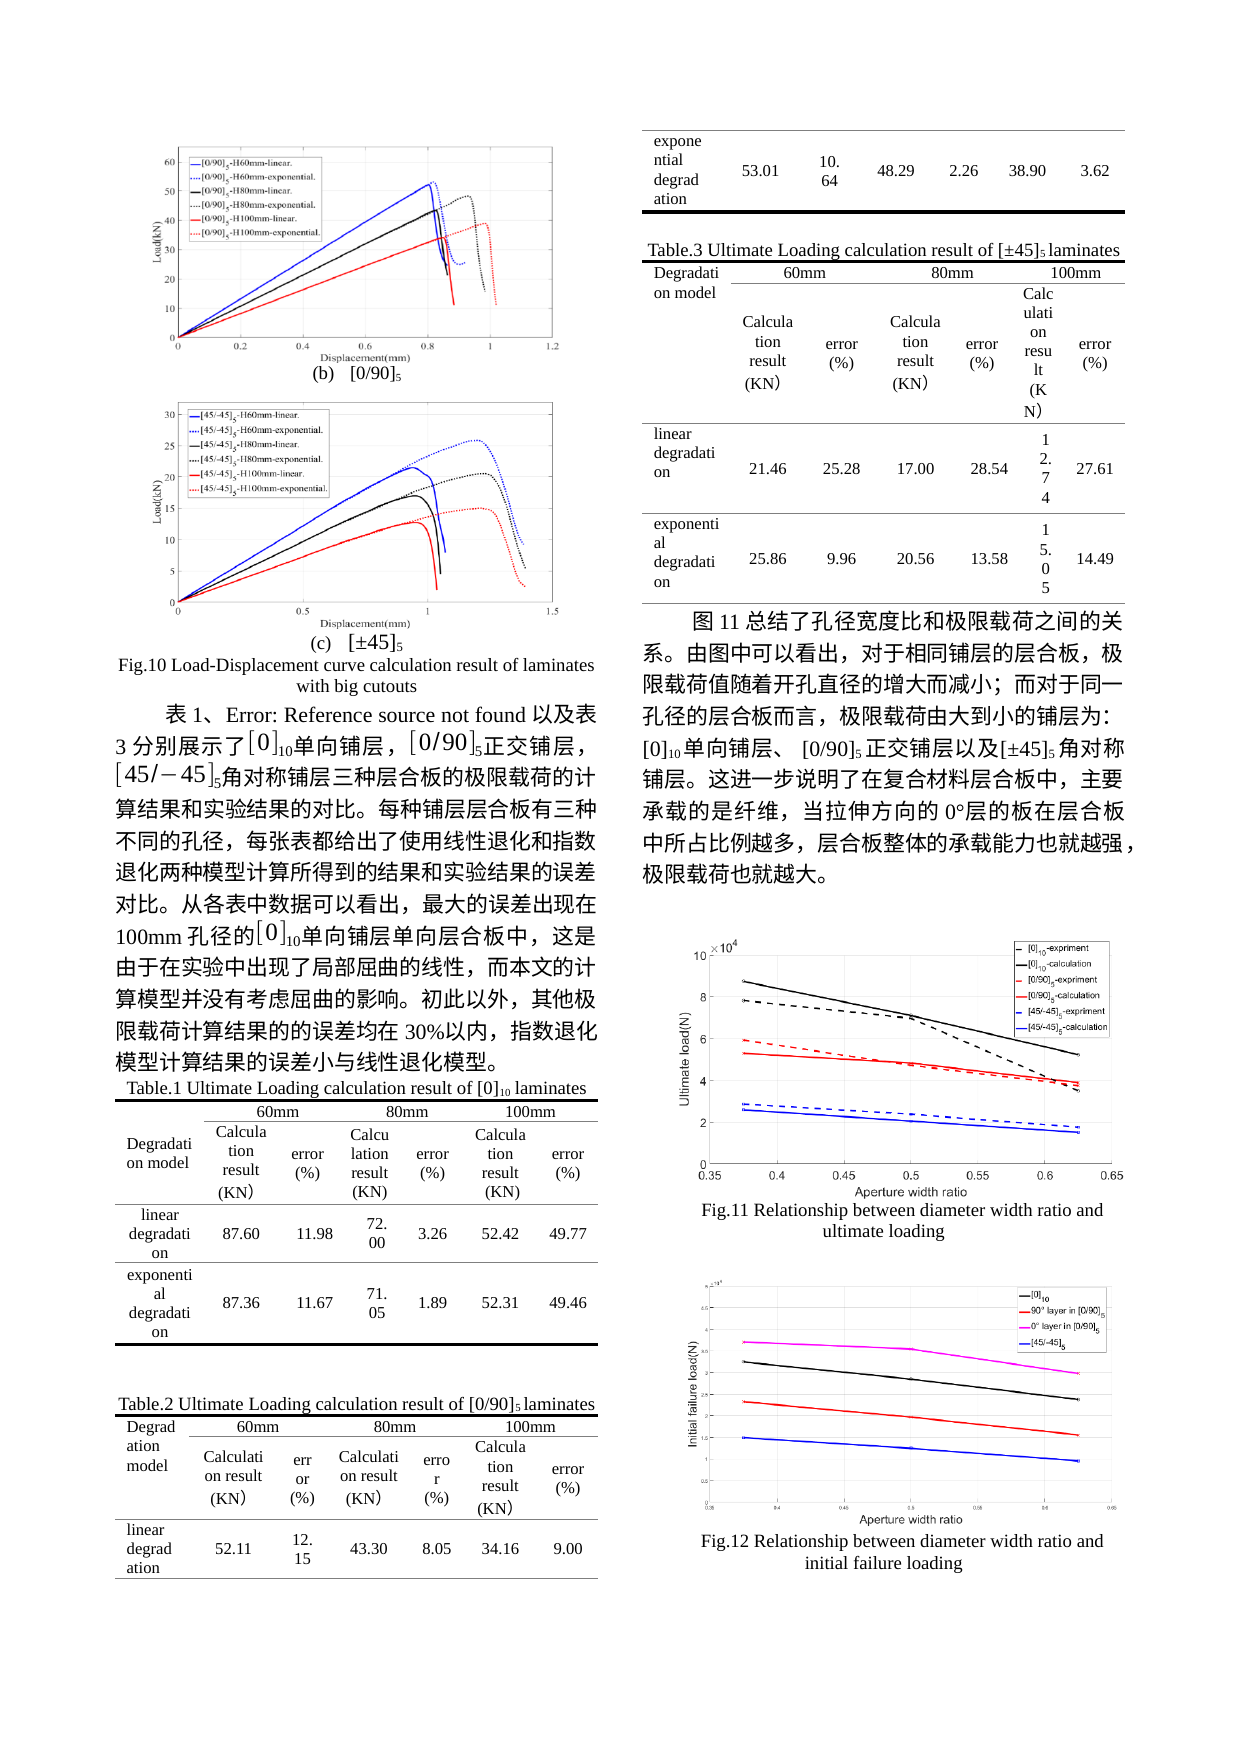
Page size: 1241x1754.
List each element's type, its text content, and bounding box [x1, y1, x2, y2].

table_header 60mm [204, 1102, 351, 1121]
table_cell error (%) [402, 1122, 463, 1203]
table_header 100mm [1026, 263, 1125, 282]
text 图11总结了孔径宽度比和极限载荷之间的关系。由图中可以看出，对于相同铺层的层合板，极限载荷值随着开孔直径的增大而减小；而对于同一孔径的层合板而言，极限载荷由大到小的铺层为：[0]10单向铺层、 [0/90]5正交铺层以及[±45]5角对称铺层。这进一步说明了在复合材料层合板中，主要承载的是纤维，当拉伸方向的0°层的板在层合板中所占比例越多，层合板整体的承载能力也就越强，极限载荷也就越大。 [642, 604, 1125, 889]
table_cell 72.00 [351, 1205, 402, 1262]
table_cell 8.05 [411, 1520, 463, 1577]
table_header 80mm [327, 1417, 463, 1436]
table_cell 71.05 [351, 1263, 402, 1342]
table_cell 10.64 [805, 131, 854, 210]
table_cell 3.26 [402, 1205, 463, 1262]
table_cell 27.61 [1065, 424, 1125, 513]
table_header Degradation model [115, 1417, 189, 1519]
table_cell 43.30 [327, 1520, 411, 1577]
table_cell 12.15 [278, 1520, 327, 1577]
table_cell Calculation result (KN） [731, 284, 804, 423]
table_cell Calculation result (KN） [878, 284, 952, 423]
table_cell error (%) [1065, 284, 1125, 423]
table_cell 49.46 [538, 1263, 598, 1342]
table_cell 28.54 [952, 424, 1026, 513]
table_cell 52.11 [189, 1520, 278, 1577]
table_cell 17.00 [878, 424, 952, 513]
list [±45]5 [115, 629, 598, 654]
table_cell error (%) [278, 1122, 337, 1203]
table_cell error (%) [278, 1437, 327, 1519]
table_cell 21.46 [731, 424, 804, 513]
table_cell 15.05 [1026, 514, 1065, 603]
table_cell 52.42 [463, 1205, 538, 1262]
table_cell 12.74 [1026, 424, 1065, 513]
table_cell linear degradation [115, 1520, 189, 1577]
text Fig.10 Load-Displacement curve calculation result of laminates with big cutouts [115, 654, 598, 697]
table_cell 48.29 [854, 131, 938, 210]
text Table.3 Ultimate Loading calculation result of [±45]5 laminates [642, 239, 1125, 260]
table_cell Calculation result (KN） [1011, 284, 1065, 423]
table_cell 87.60 [204, 1205, 278, 1262]
text Fig.11 Relationship between diameter width ratio and ultimate loading [642, 1199, 1125, 1242]
table_cell 11.98 [278, 1205, 351, 1262]
table_cell 20.56 [878, 514, 952, 603]
table_cell 2.26 [938, 131, 990, 210]
table_cell error (%) [411, 1437, 463, 1519]
text Table.2 Ultimate Loading calculation result of [0/90]5 laminates [115, 1392, 598, 1414]
picture [642, 936, 1161, 1199]
table_cell 14.49 [1065, 514, 1125, 603]
picture [642, 1267, 1161, 1531]
table_cell Calculation result (KN） [204, 1122, 278, 1203]
table_header Degradation model [115, 1102, 204, 1203]
table_header 100mm [463, 1417, 598, 1436]
table_cell error (%) [805, 284, 878, 423]
table_cell Calculation result (KN） [327, 1437, 411, 1519]
table_cell 1.89 [402, 1263, 463, 1342]
table_cell error (%) [538, 1437, 598, 1519]
table_cell 34.16 [463, 1520, 538, 1577]
table_header 80mm [351, 1102, 463, 1121]
table_header 60mm [731, 263, 878, 282]
table_header Degradation model [642, 263, 731, 423]
table_cell Calculation result (KN） [463, 1437, 538, 1519]
table_cell 11.67 [278, 1263, 351, 1342]
table_header 60mm [189, 1417, 327, 1436]
table_cell 38.90 [990, 131, 1065, 210]
table_cell 53.01 [716, 131, 805, 210]
table_cell 13.58 [952, 514, 1026, 603]
table_header 100mm [463, 1102, 598, 1121]
table_cell 49.77 [538, 1205, 598, 1262]
table_cell 25.28 [805, 424, 878, 513]
table_cell 9.96 [805, 514, 878, 603]
table_cell Calculation result (KN) [463, 1122, 538, 1203]
table_cell 3.62 [1065, 131, 1125, 210]
table_cell 52.31 [463, 1263, 538, 1342]
table_cell 87.36 [204, 1263, 278, 1342]
table_cell 9.00 [538, 1520, 598, 1577]
list [0/90]5 [115, 363, 598, 383]
text Fig.12 Relationship between diameter width ratio and initial failure loading [642, 1531, 1125, 1573]
table_cell error (%) [952, 284, 1011, 423]
table_cell Calculation result (KN） [189, 1437, 278, 1519]
table_cell Calculation result (KN) [337, 1122, 402, 1203]
picture [115, 383, 598, 629]
table_cell linear degradation [642, 424, 731, 513]
table_cell exponential degradation [642, 131, 716, 210]
table_cell exponential degradation [115, 1263, 204, 1342]
picture [115, 130, 598, 363]
table_cell 25.86 [731, 514, 804, 603]
table_cell exponential degradation [642, 514, 731, 603]
table_header 80mm [878, 263, 1026, 282]
table_cell error(%) [538, 1122, 598, 1203]
table_cell linear degradation [115, 1205, 204, 1262]
text Table.1 Ultimate Loading calculation result of [0]10 laminates [115, 1077, 598, 1098]
